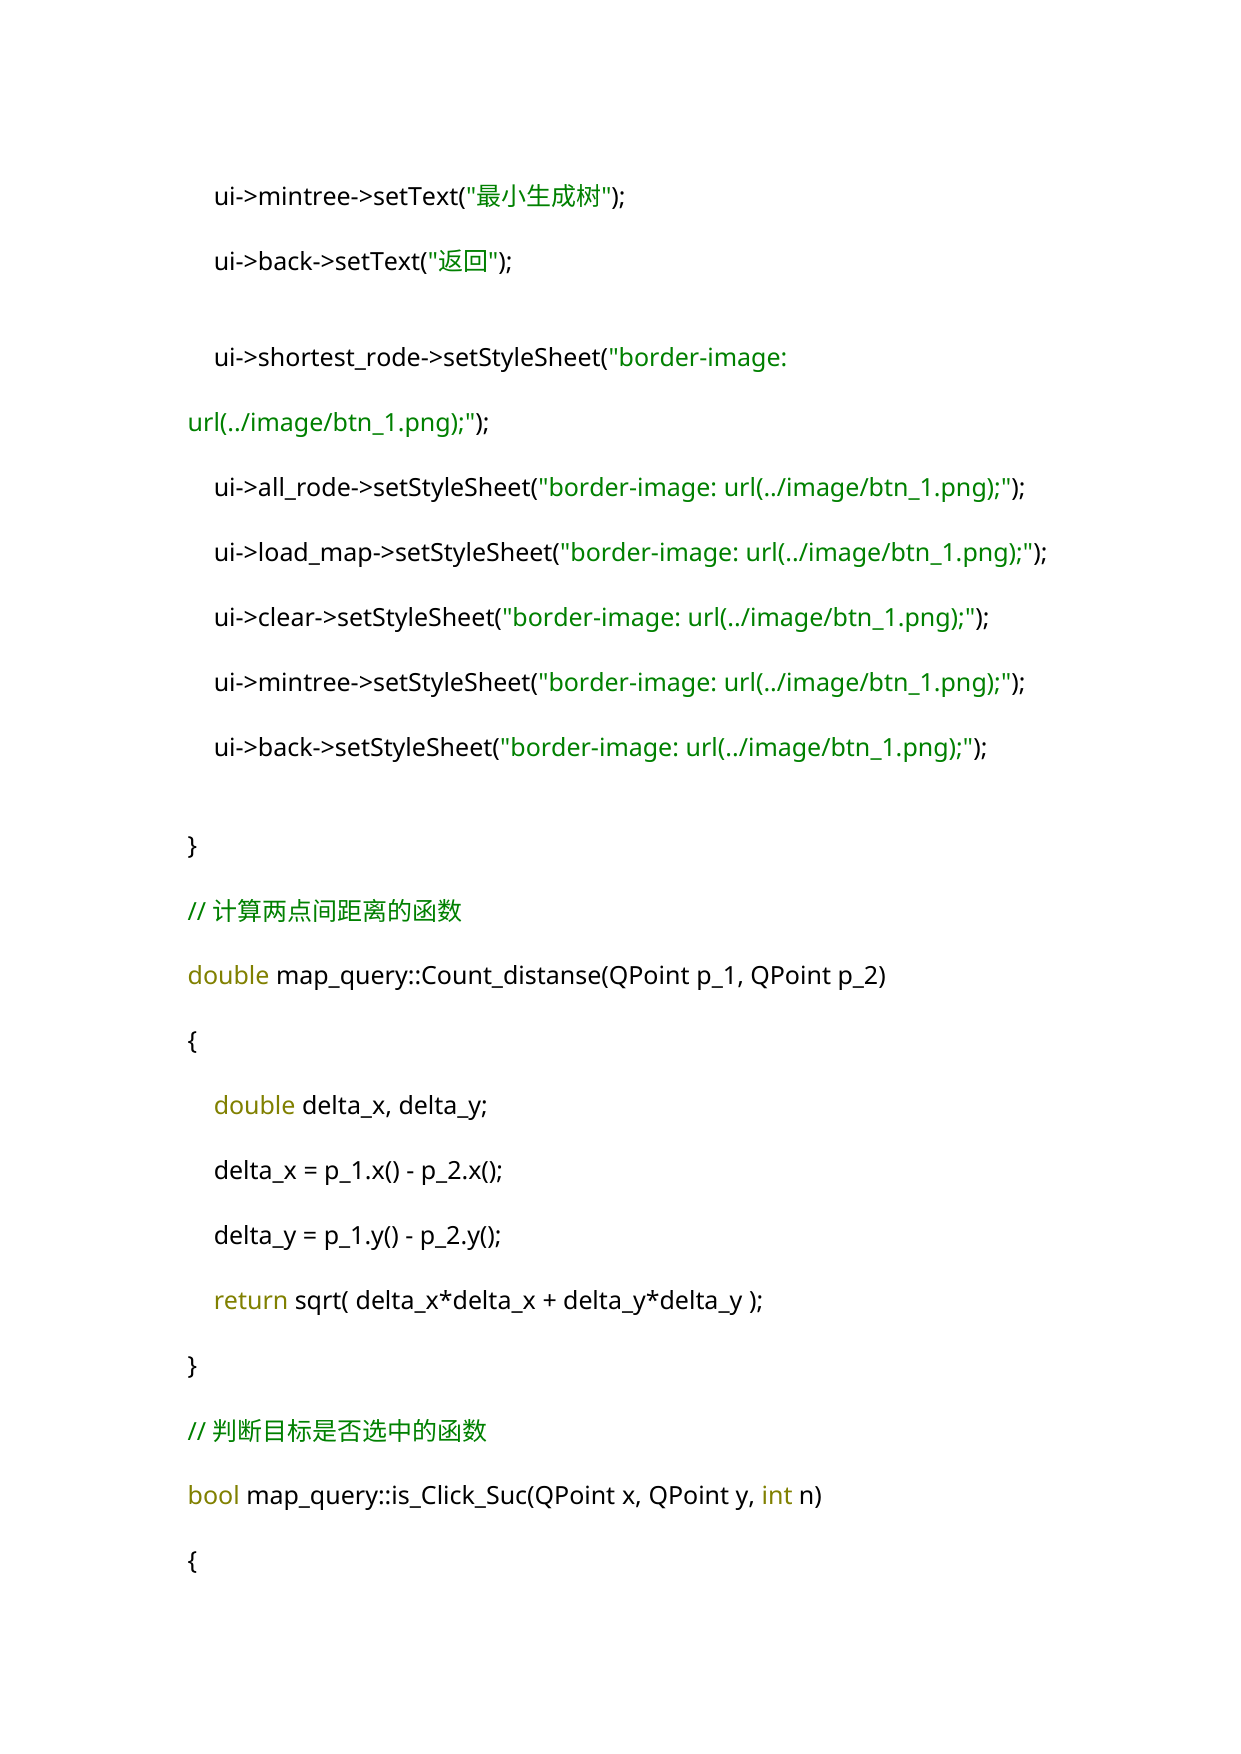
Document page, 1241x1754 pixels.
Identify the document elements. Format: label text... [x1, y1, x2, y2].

text delta_y = p_1.y() - p_2.y(); [187, 1202, 1053, 1267]
text ui->mintree->setStyleSheet("border-image: url(../image/btn_1.png);"); [187, 649, 1053, 714]
text // 计算两点间距离的函数 [187, 877, 1053, 942]
text ui->all_rode->setStyleSheet("border-image: url(../image/btn_1.png);"); [187, 454, 1053, 519]
text ui->shortest_rode->setStyleSheet("border-image: url(../image/btn_1.png);"); [187, 324, 1053, 454]
text ui->back->setStyleSheet("border-image: url(../image/btn_1.png);"); [187, 714, 1053, 779]
text } [187, 1332, 1053, 1397]
text double map_query::Count_distanse(QPoint p_1, QPoint p_2) [187, 942, 1053, 1007]
text } [187, 812, 1053, 877]
text ui->load_map->setStyleSheet("border-image: url(../image/btn_1.png);"); [187, 519, 1053, 584]
text // 判断目标是否选中的函数 [187, 1397, 1053, 1462]
text bool map_query::is_Click_Suc(QPoint x, QPoint y, int n) [187, 1462, 1053, 1527]
text { [187, 1527, 1053, 1592]
text delta_x = p_1.x() - p_2.x(); [187, 1137, 1053, 1202]
text ui->clear->setStyleSheet("border-image: url(../image/btn_1.png);"); [187, 584, 1053, 649]
text ui->mintree->setText("最小生成树"); [187, 162, 1053, 227]
text { [187, 1007, 1053, 1072]
text return sqrt( delta_x*delta_x + delta_y*delta_y ); [187, 1267, 1053, 1332]
text ui->back->setText("返回"); [187, 227, 1053, 292]
text double delta_x, delta_y; [187, 1072, 1053, 1137]
